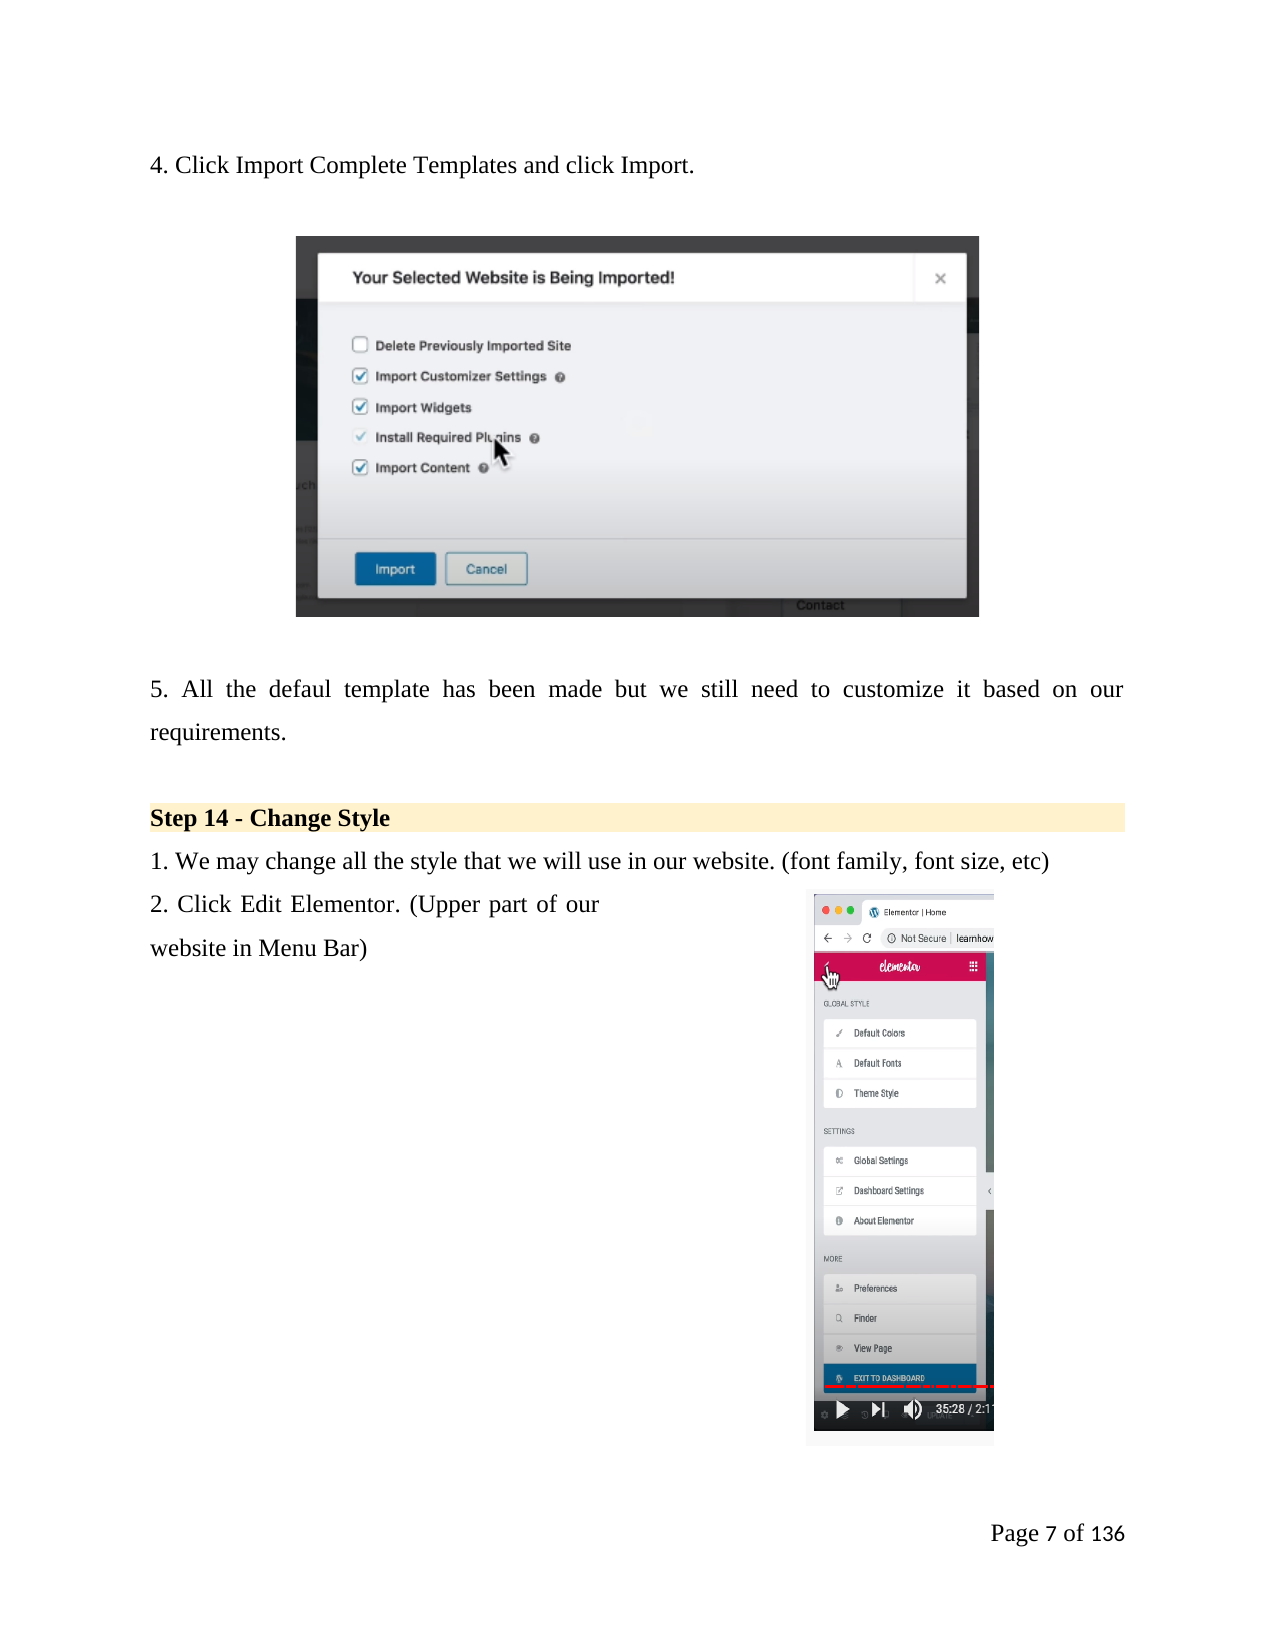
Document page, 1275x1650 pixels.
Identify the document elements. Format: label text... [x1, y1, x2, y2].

text 4. Click Import Complete Templates and click Import. [150, 150, 1125, 179]
picture [295, 236, 980, 617]
text 2. Click Edit Elementor. (Upper part of our website in Menu Bar) [150, 889, 600, 961]
text 1. We may change all the style that we will use in our website. (font family, font size, etc) [150, 846, 1125, 875]
text 5. All the defaul template has been made but we still need to customize it based on our requirements. [150, 674, 1125, 746]
picture [805, 889, 994, 1446]
text Step 14 - Change Style [150, 803, 1125, 832]
